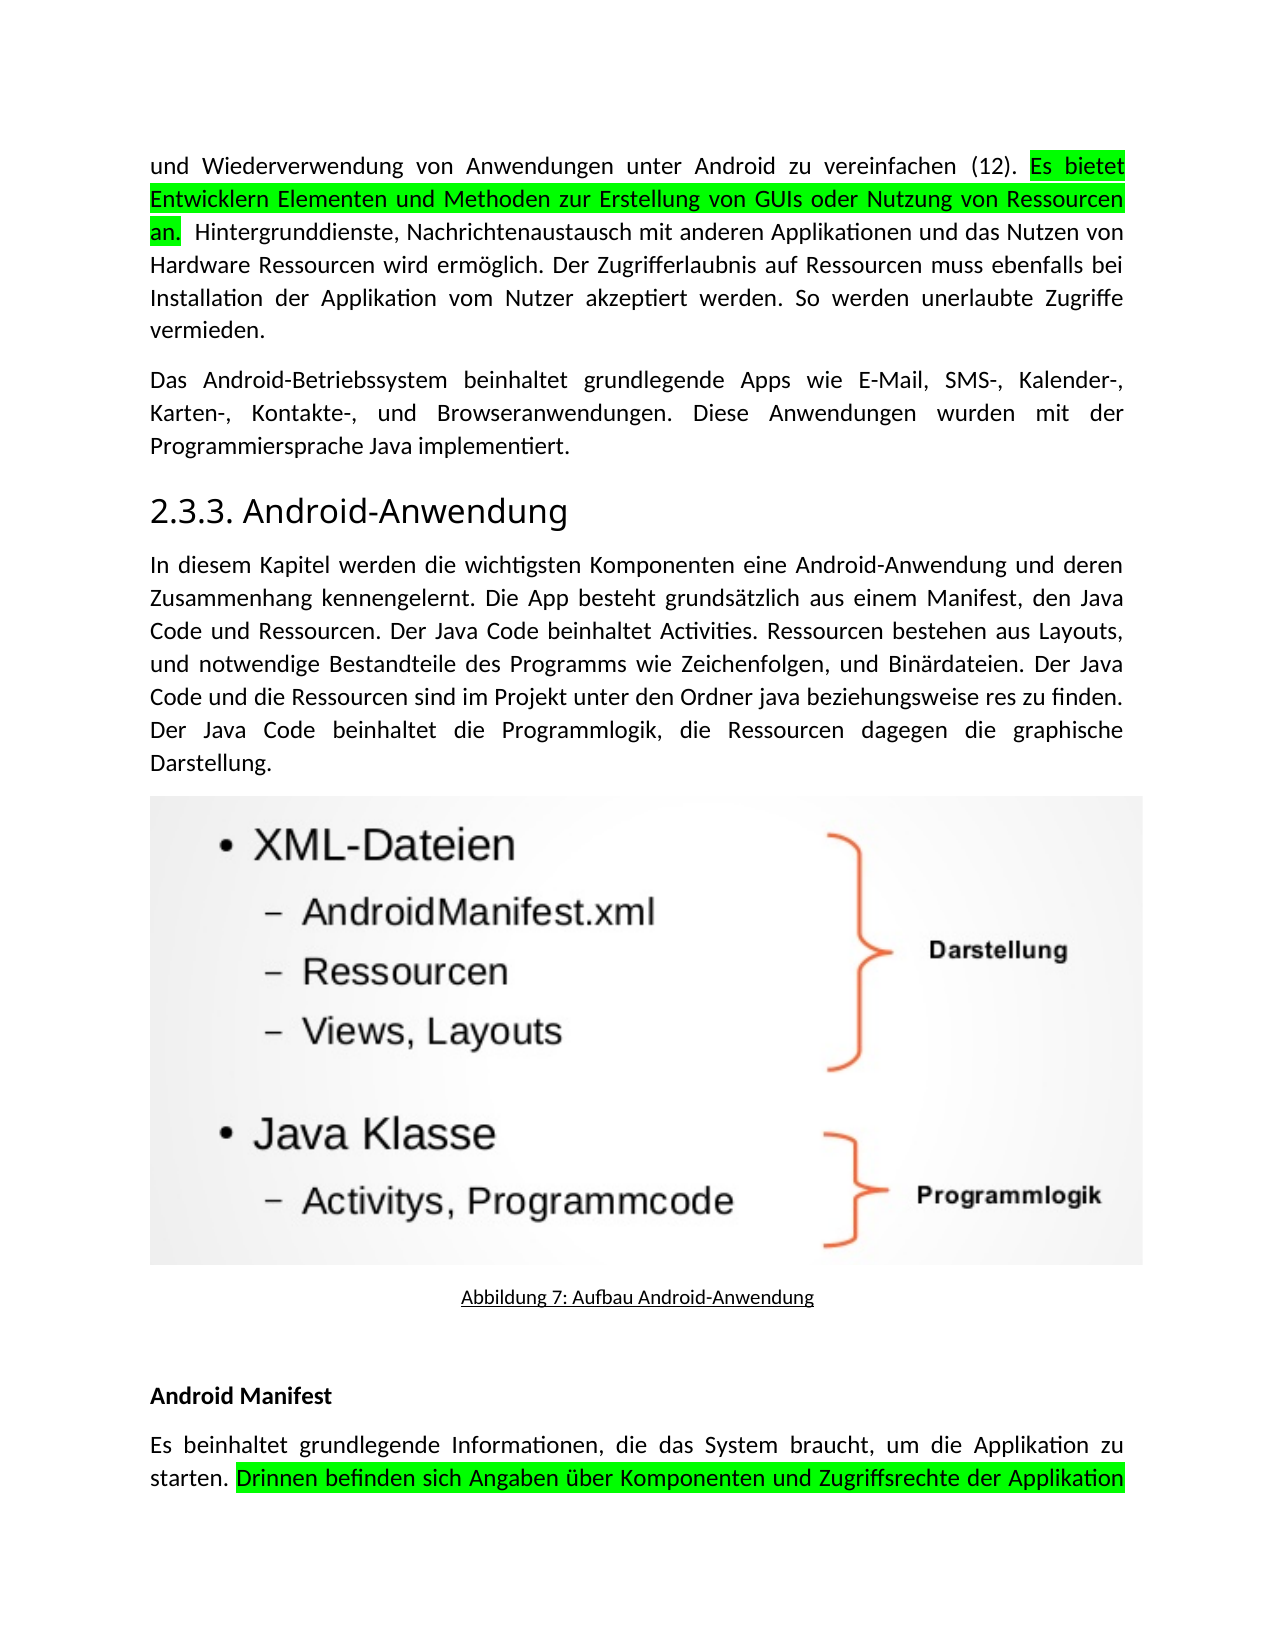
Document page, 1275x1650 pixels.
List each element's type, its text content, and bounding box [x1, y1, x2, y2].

picture [150, 796, 1143, 1265]
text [150, 150, 1125, 183]
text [150, 1429, 1125, 1493]
text In diesem Kapitel werden die wichtigsten Komponenten eine Android-Anwendung und deren Zusammenhang kennengelernt. Die App besteht grundsätzlich aus einem Manifest, den Java Code und Ressourcen. Der Java Code beinhaltet Activities. Ressourcen bestehen aus Layouts, und notwendige Bestandteile des Programms wie Zeichenfolgen, und Binärdateien. Der Java Code und die Ressourcen sind im Projekt unter den Ordner java beziehungsweise res zu finden. Der Java Code beinhaltet die Programmlogik, die Ressourcen dagegen die graphische Darstellung. [150, 549, 1125, 777]
text Android Manifest [150, 1380, 1125, 1410]
text Abbildung 7: Aufbau Android-Anwendung [150, 1284, 1125, 1309]
subtitle Android-Anwendung [150, 488, 1125, 533]
text Das Android-Betriebssystem beinhaltet grundlegende Apps wie E-Mail, SMS-, Kalender-, Karten-, Kontakte-, und Browseranwendungen. Diese Anwendungen wurden mit der Programmiersprache Java implementiert. [150, 364, 1125, 461]
